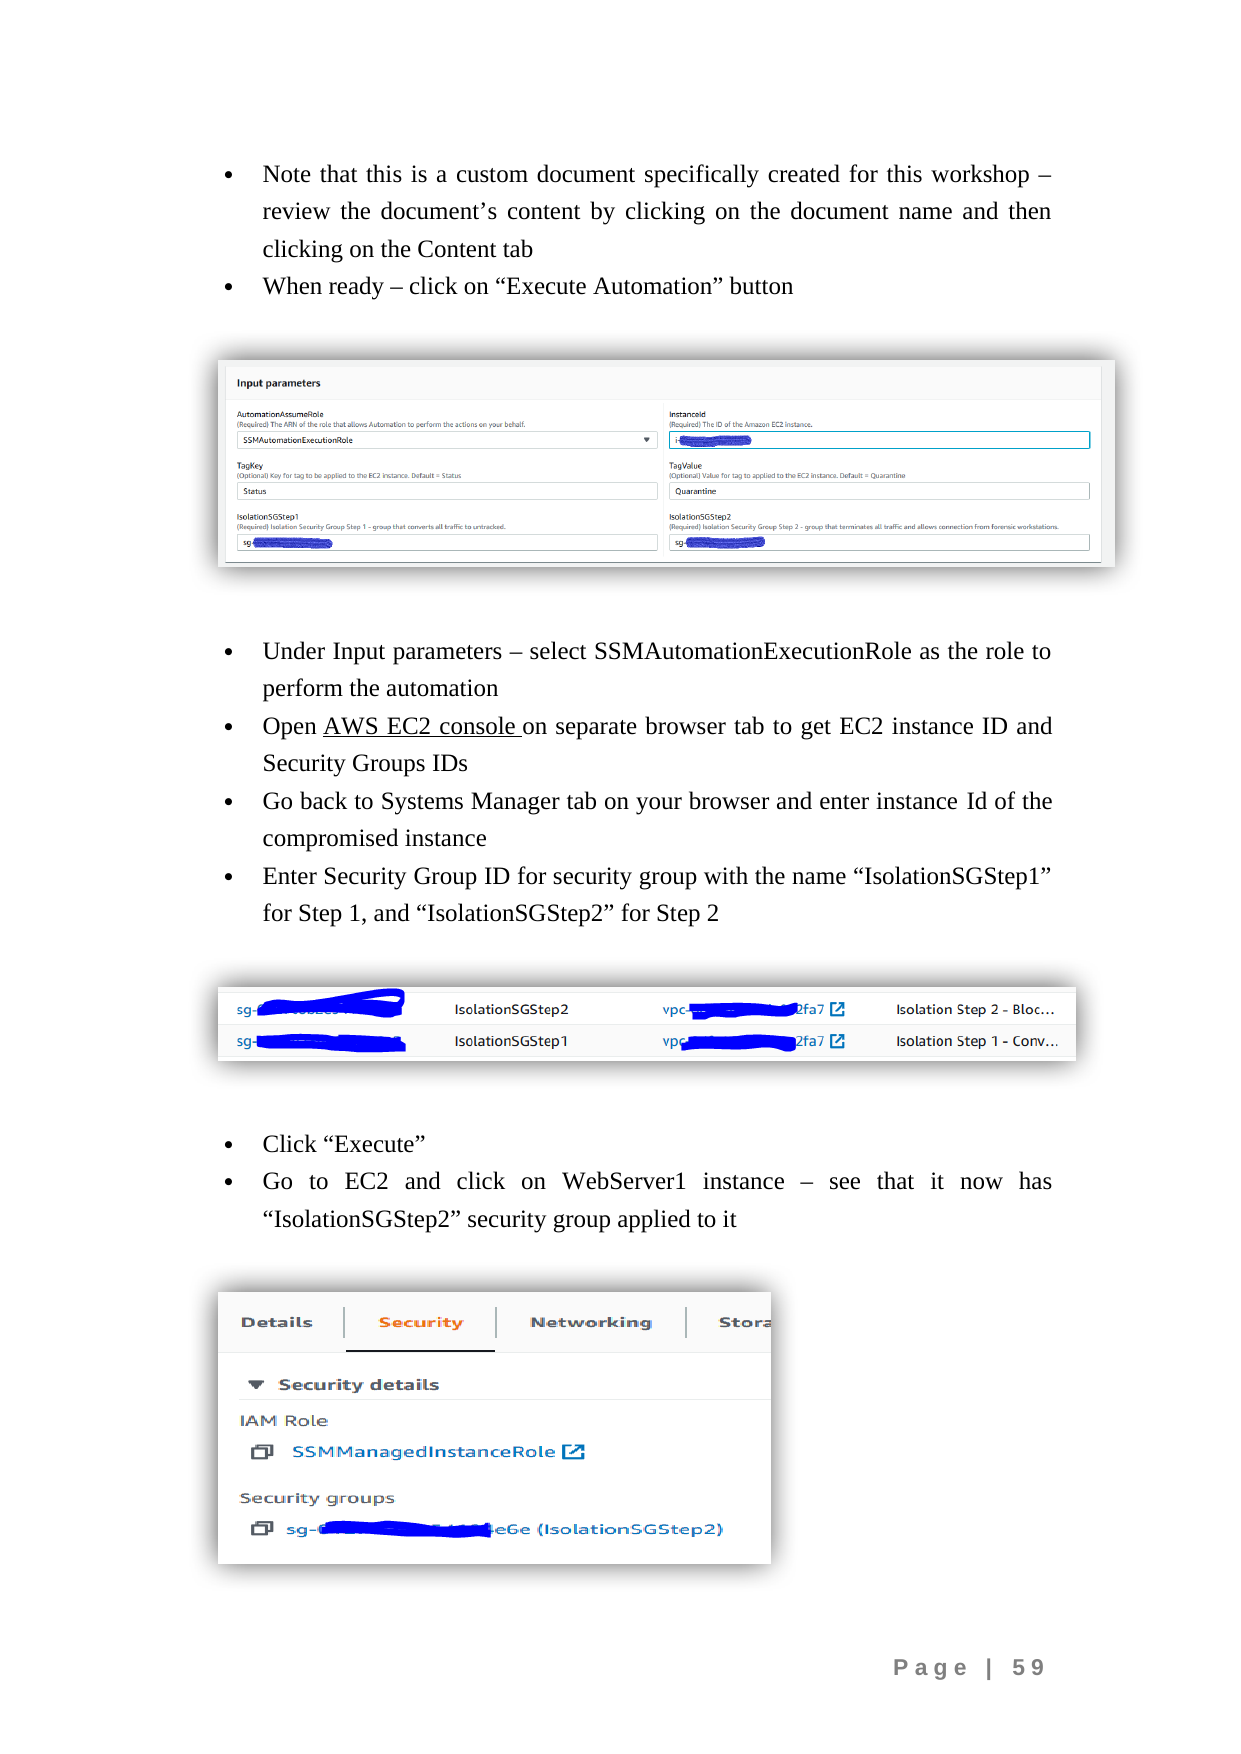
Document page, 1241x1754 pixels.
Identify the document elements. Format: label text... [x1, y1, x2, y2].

picture [218, 1292, 771, 1564]
list Enter Security Group ID for security group with the name “IsolationSGStep1” for Step 1, and “IsolationSGStep2” for Step 2 [225, 852, 1053, 927]
picture [218, 360, 1115, 567]
picture [218, 987, 1076, 1061]
list Go to EC2 and click on WebServer1 instance – see that it now has “IsolationSGStep2” security group applied to it [225, 1158, 1053, 1233]
list Go back to Systems Manager tab on your browser and enter instance Id of the compromised instance [225, 777, 1053, 852]
list Open AWS EC2 console on separate browser tab to get EC2 instance ID and Security Groups IDs [225, 702, 1053, 777]
list Click “Execute” [225, 1120, 1053, 1158]
list Under Input parameters – select SSMAutomationExecutionRole as the role to perform the automation [225, 627, 1053, 702]
list When ready – click on “Execute Automation” button [225, 262, 1053, 300]
list Note that this is a custom document specifically created for this workshop – review the document’s content by clicking on the document name and then clicking on the Content tab [225, 150, 1053, 262]
